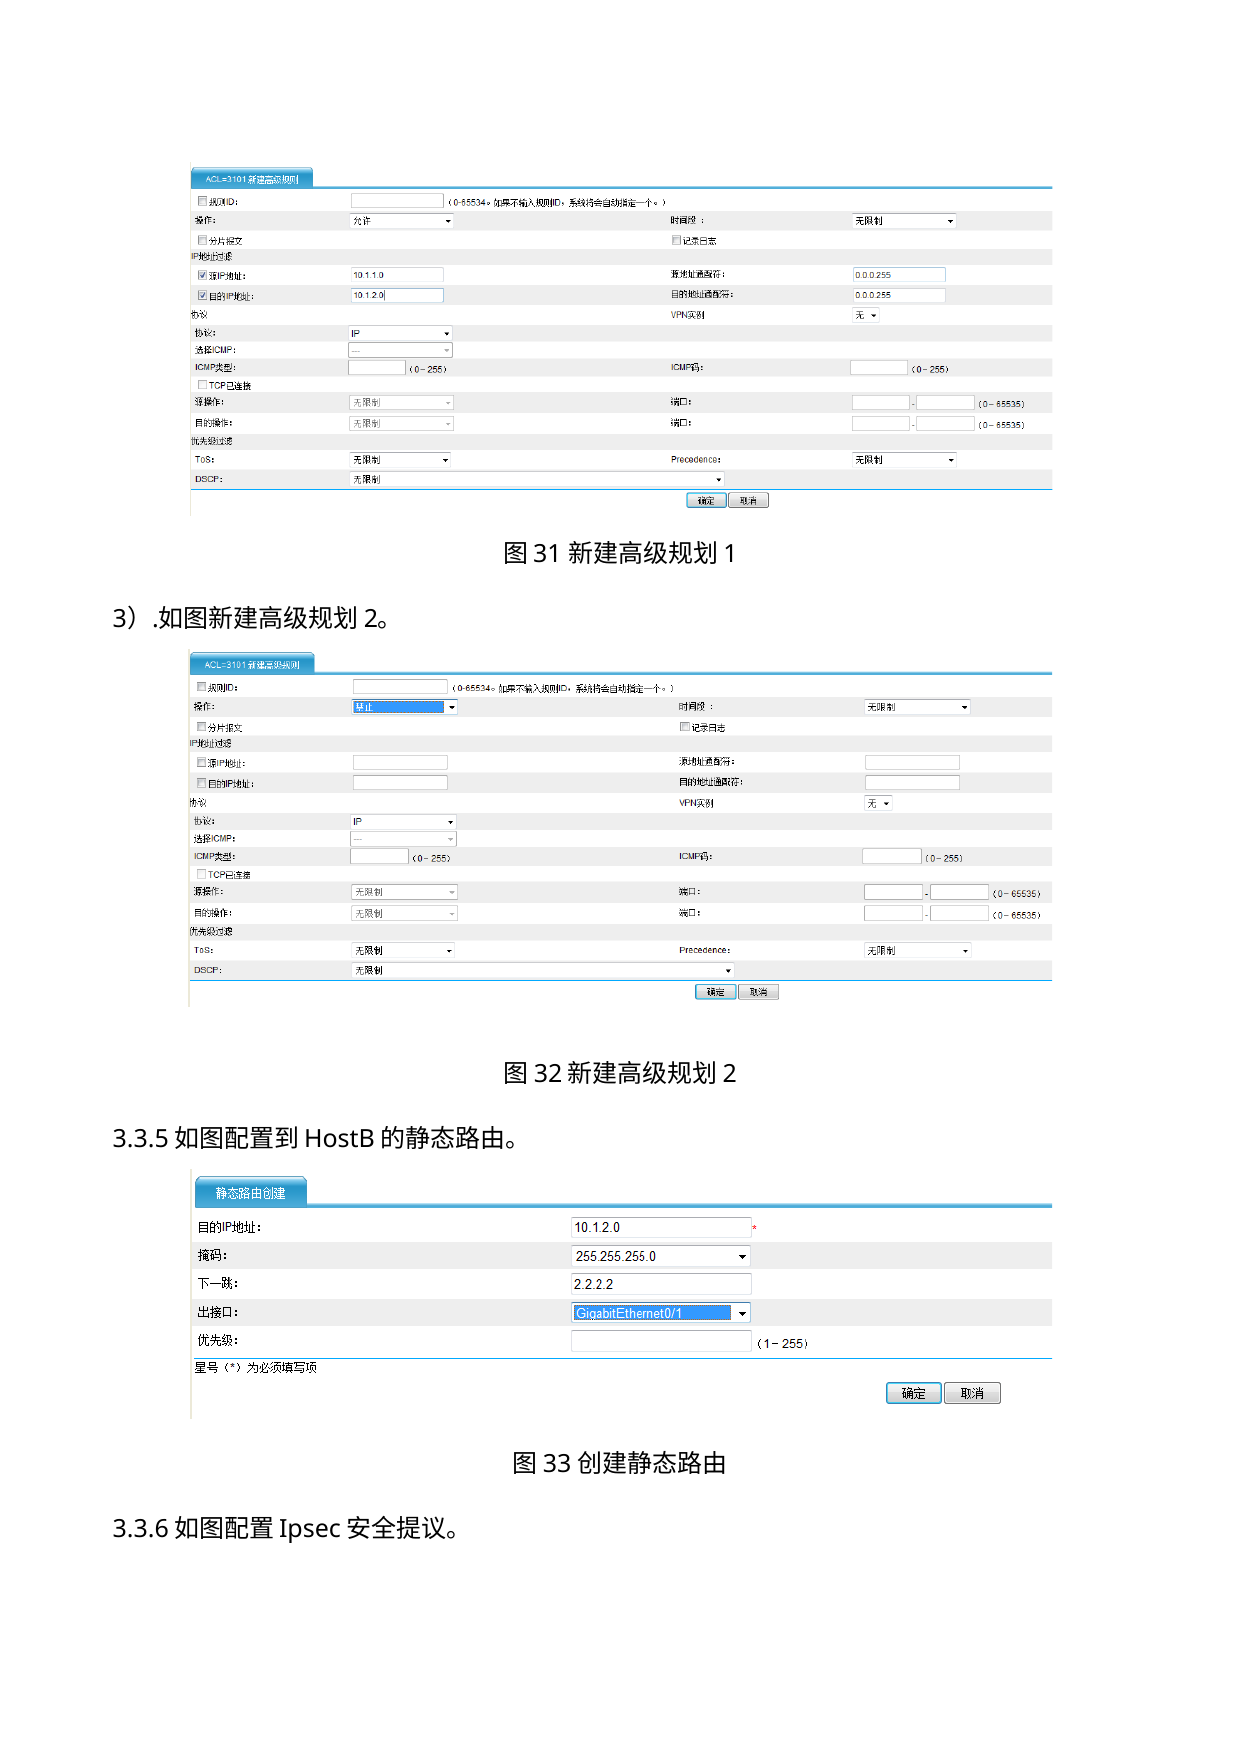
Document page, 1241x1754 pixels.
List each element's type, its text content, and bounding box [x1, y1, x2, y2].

picture [188, 162, 1053, 516]
picture [188, 649, 1053, 1007]
text 图32新建高级规划2 [112, 1039, 1128, 1104]
text 3.3.5如图配置到HostB的静态路由。 [112, 1104, 1128, 1169]
text 3）.如图新建高级规划2。 [112, 584, 1128, 649]
text 图33 创建静态路由 [112, 1429, 1128, 1494]
picture [188, 1169, 1053, 1419]
text 图31 新建高级规划1 [112, 519, 1128, 584]
text 3.3.6如图配置Ipsec安全提议。 [112, 1494, 1128, 1559]
